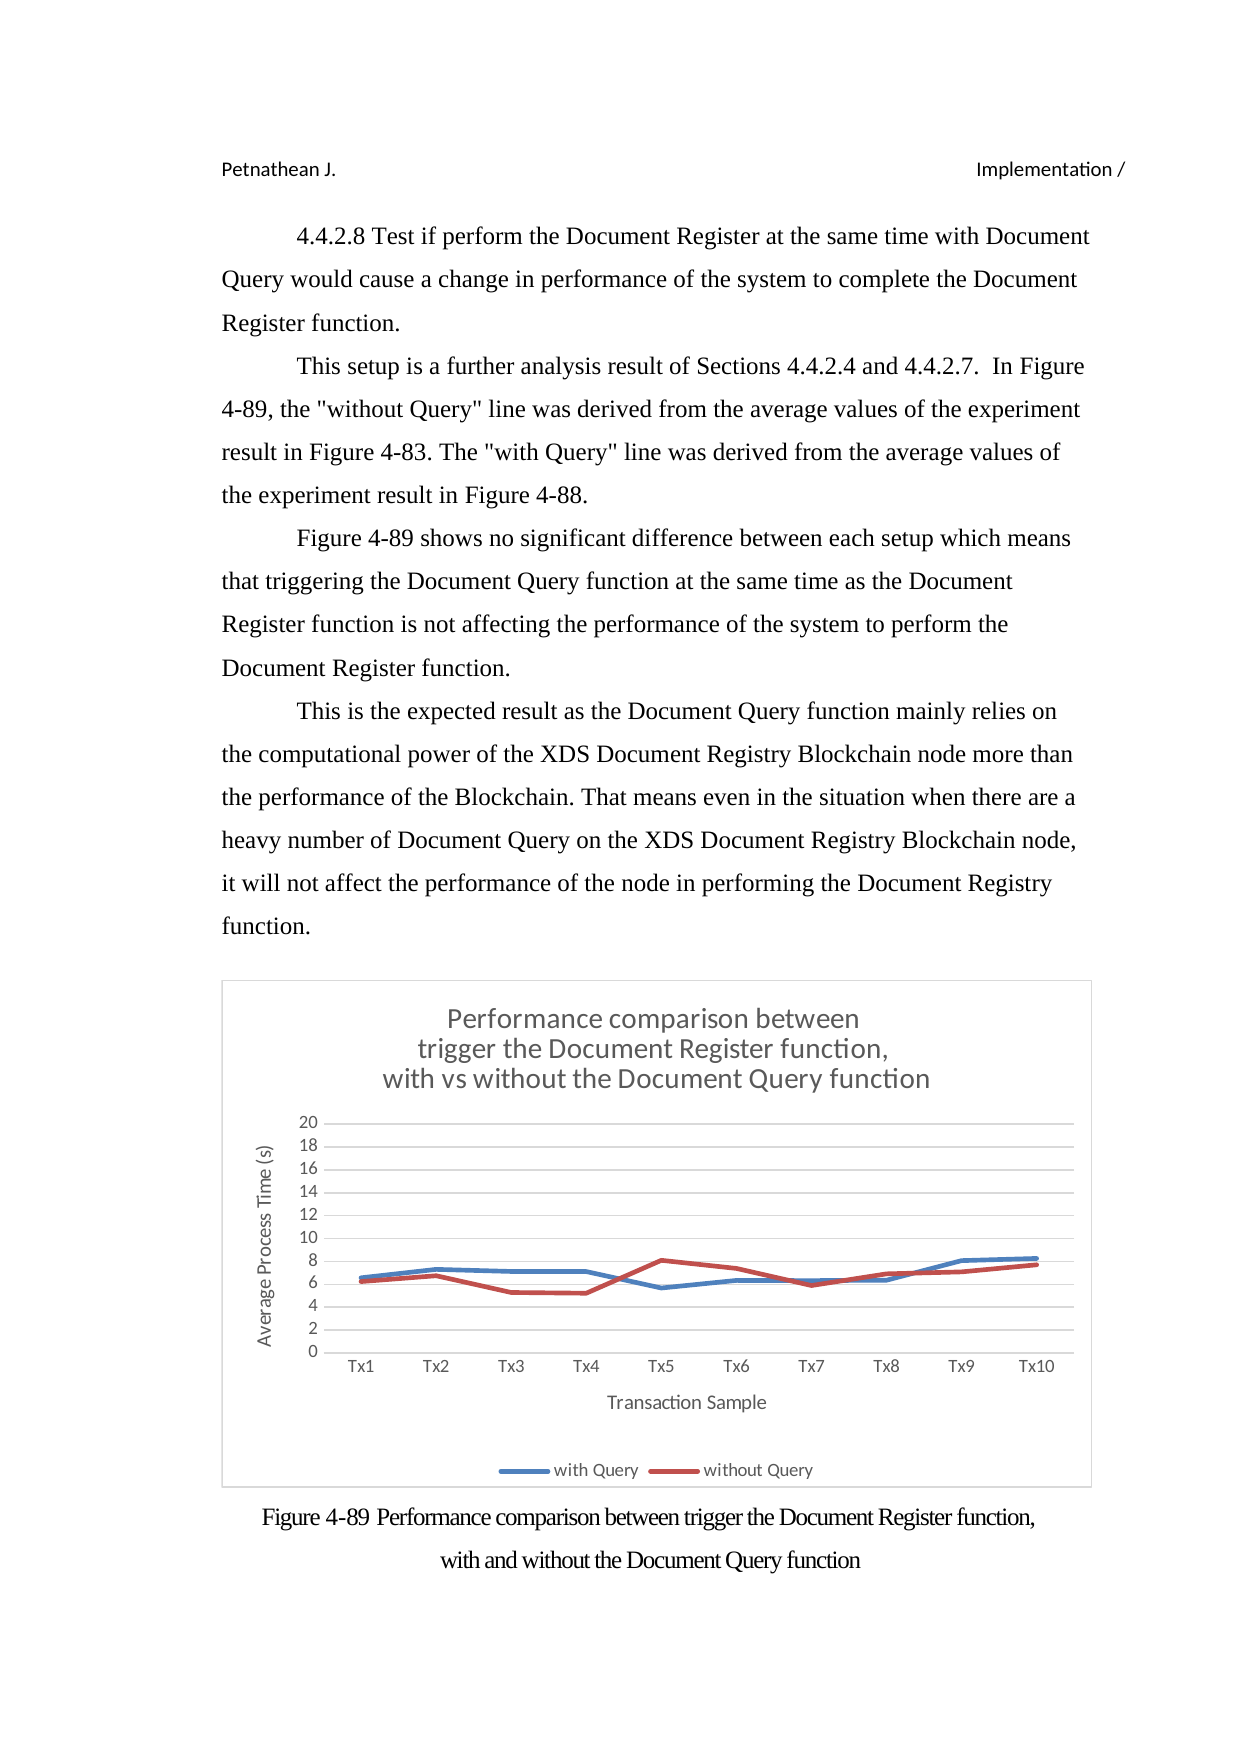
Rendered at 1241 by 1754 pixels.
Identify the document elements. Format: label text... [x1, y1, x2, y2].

text 4.4.2.8 Test if perform the Document Register at the same time with Document Query would cause a change in performance of the system to complete the Document Register function. [221, 221, 1092, 336]
text This is the expected result as the Document Query function mainly relies on the computational power of the XDS Document Registry Blockchain node more than the performance of the Blockchain. That means even in the situation when there are a heavy number of Document Query on the XDS Document Registry Blockchain node, it will not affect the performance of the node in performing the Document Registry function. [221, 696, 1092, 940]
